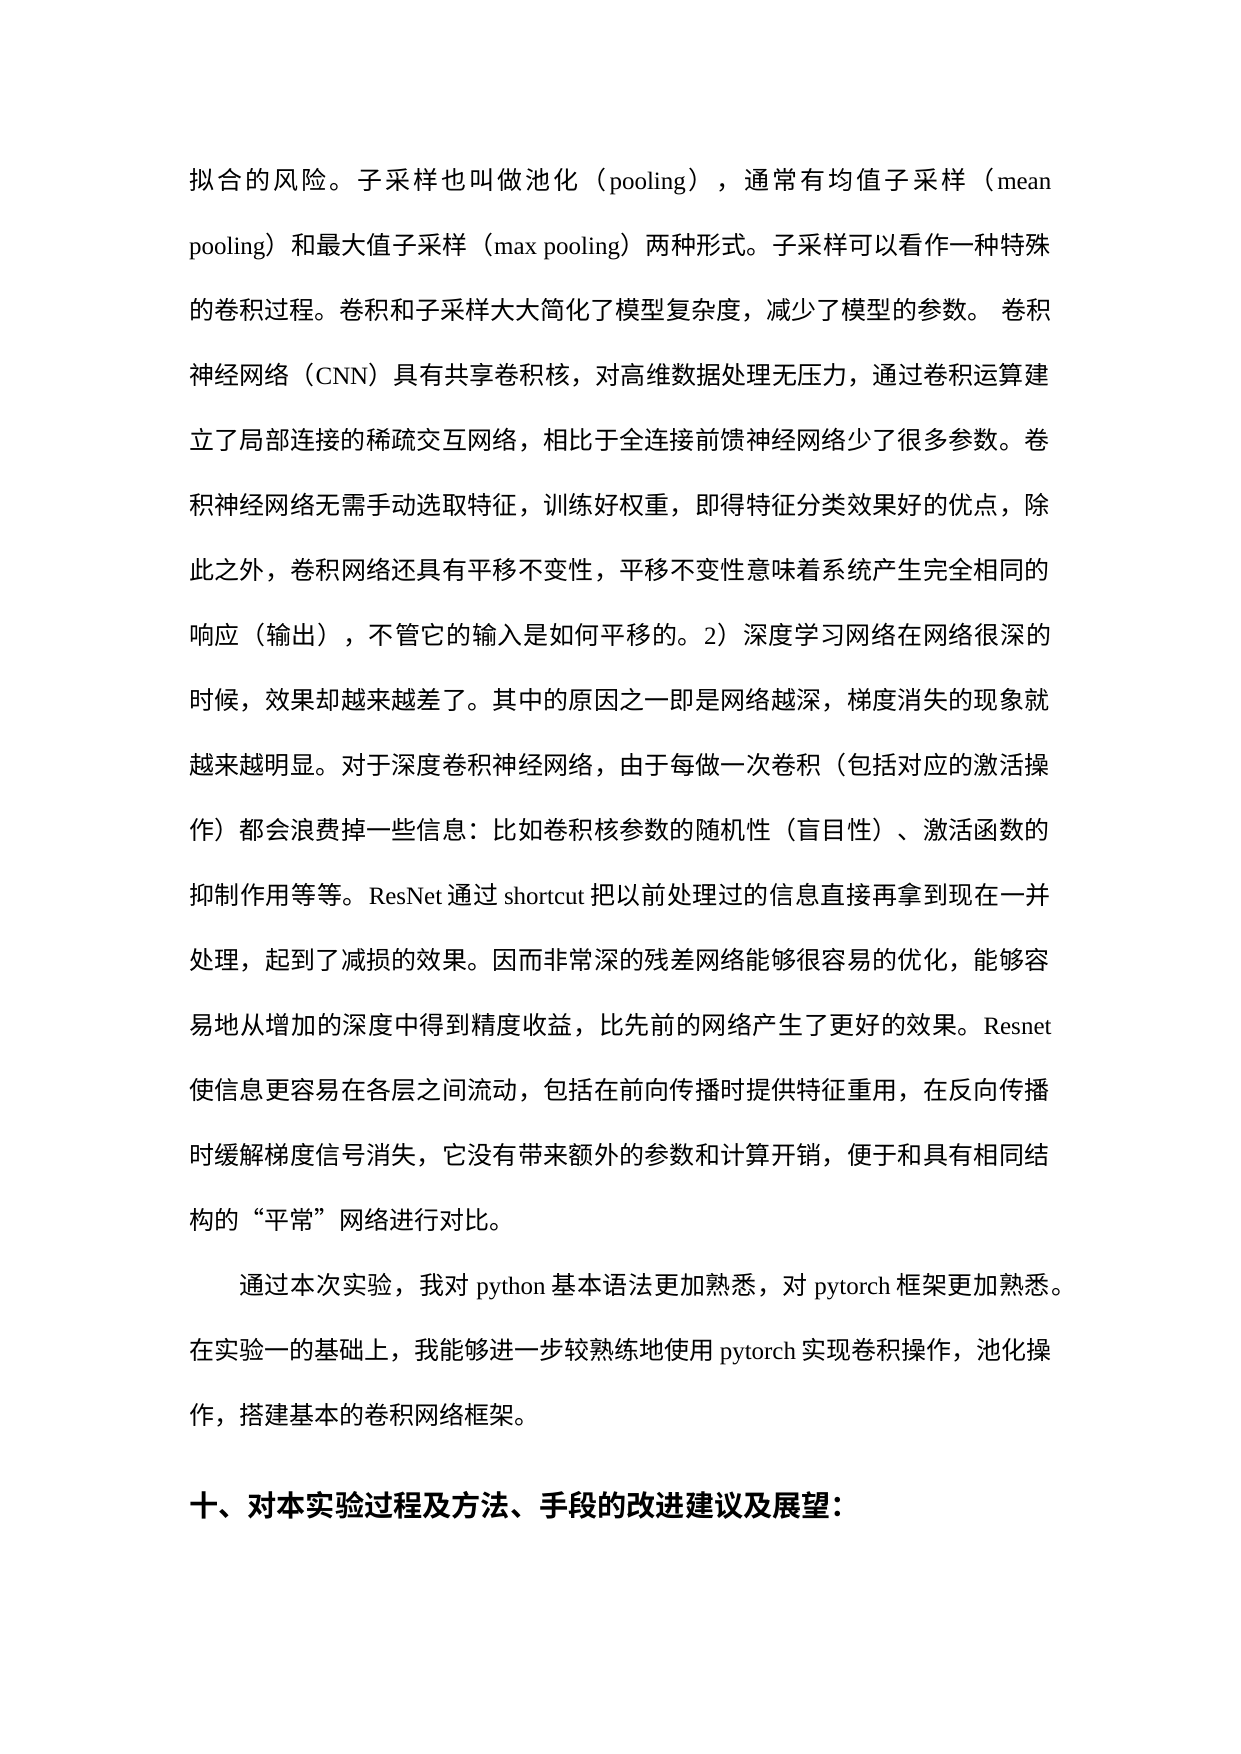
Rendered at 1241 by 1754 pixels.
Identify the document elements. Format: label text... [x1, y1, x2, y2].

subtitle 十、对本实验过程及方法、手段的改进建议及展望： [189, 1471, 1051, 1536]
text 通过本次实验，我对python基本语法更加熟悉，对pytorch框架更加熟悉。在实验一的基础上，我能够进一步较熟练地使用pytorch实现卷积操作，池化操作，搭建基本的卷积网络框架。 [189, 1251, 1051, 1446]
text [189, 146, 1051, 1251]
